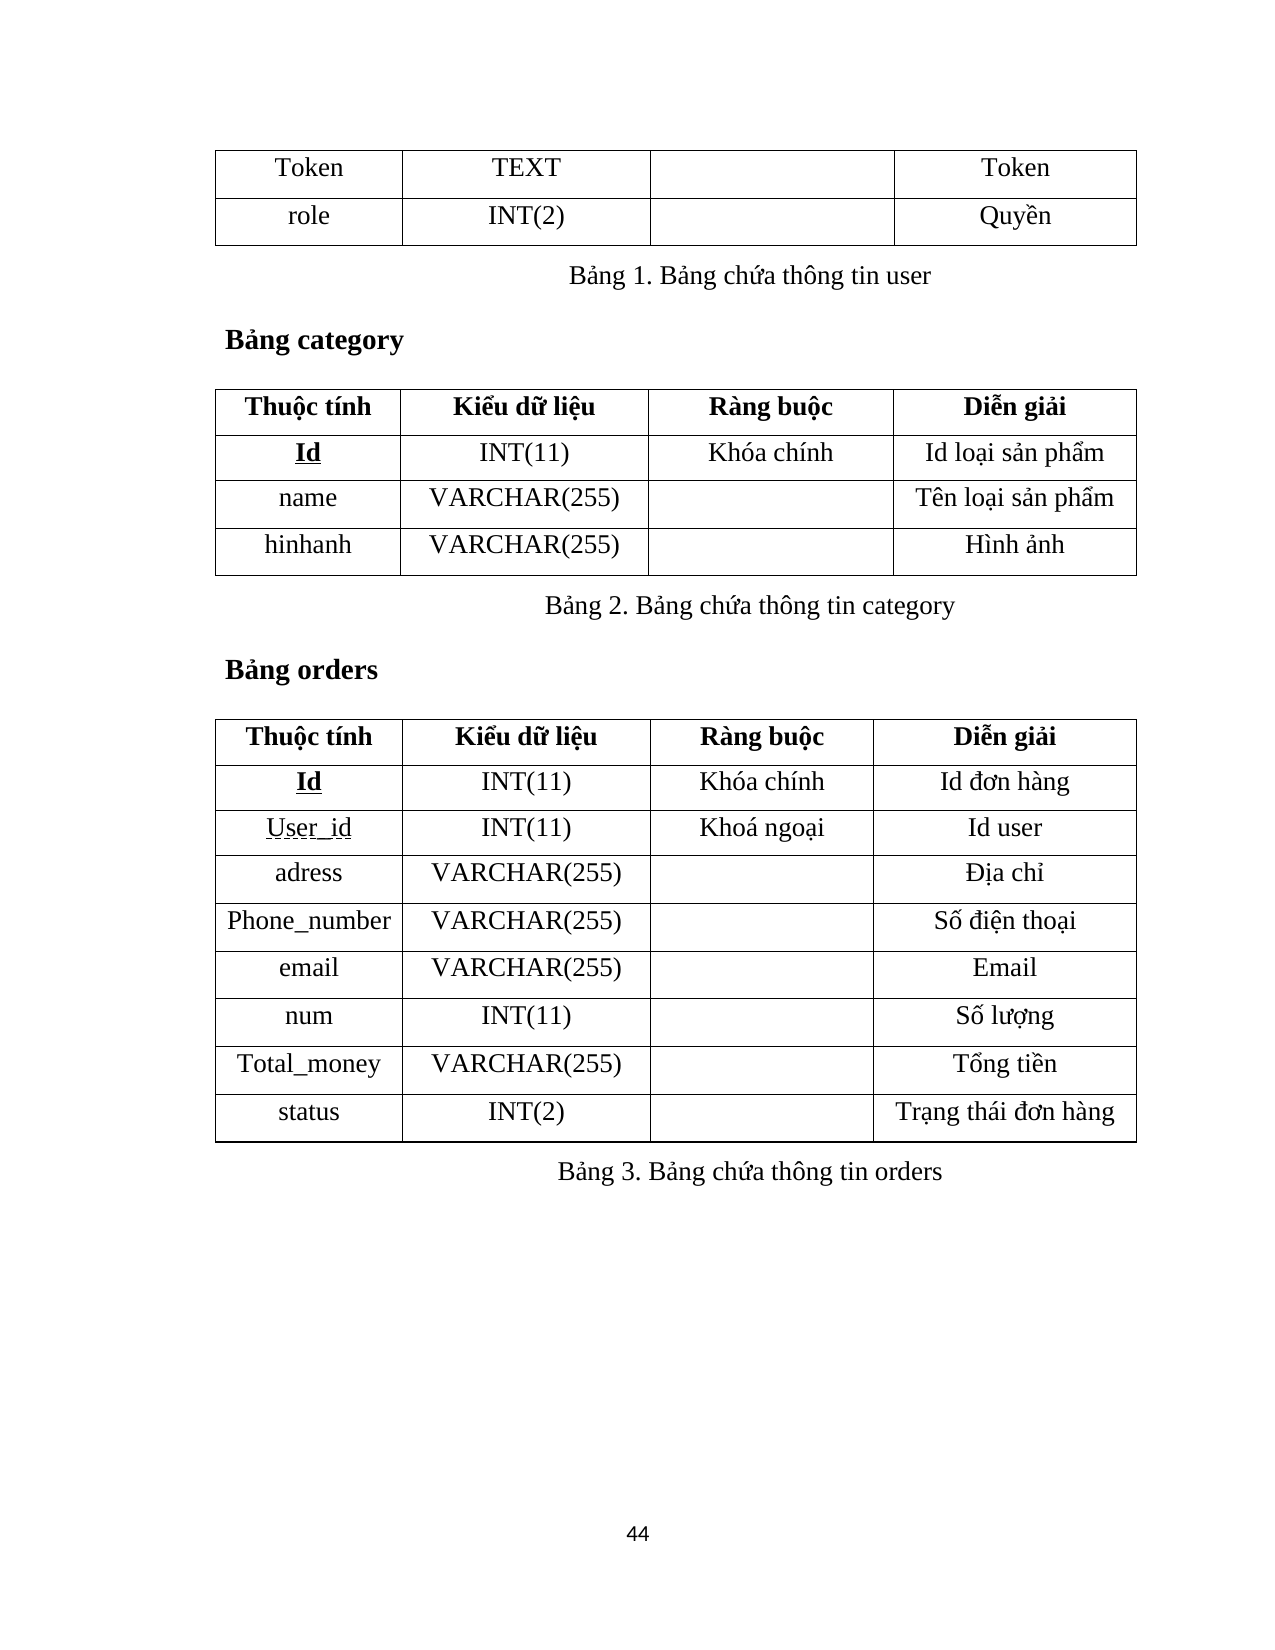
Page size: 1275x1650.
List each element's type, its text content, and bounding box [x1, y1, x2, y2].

table_cell Địa chỉ [874, 856, 1136, 903]
table_cell Số điện thoại [874, 904, 1136, 951]
table_cell email [216, 952, 402, 998]
table_header Ràng buộc [651, 720, 873, 764]
table_cell adress [216, 856, 402, 903]
table_cell Tên loại sản phẩm [894, 481, 1136, 528]
table_cell name [216, 481, 400, 528]
table_cell status [216, 1095, 402, 1141]
table_cell Phone_number [216, 904, 402, 951]
text Bảng 1. Bảng chứa thông tin user [375, 259, 1125, 290]
table_cell [651, 1047, 873, 1094]
text Bảng 3. Bảng chứa thông tin orders [375, 1155, 1125, 1186]
table_cell INT(11) [403, 811, 650, 855]
table_cell INT(2) [403, 1095, 650, 1141]
table_cell Số lượng [874, 999, 1136, 1046]
table_cell VARCHAR(255) [403, 1047, 650, 1094]
table_cell Id user [874, 811, 1136, 855]
table_cell Total_money [216, 1047, 402, 1094]
table_cell num [216, 999, 402, 1046]
table_cell role [216, 199, 402, 245]
table_cell VARCHAR(255) [401, 529, 648, 575]
table_cell Email [874, 952, 1136, 998]
table_cell Hình ảnh [894, 529, 1136, 575]
table_cell VARCHAR(255) [401, 481, 648, 528]
text Bảng orders [150, 652, 1125, 686]
table_cell [651, 904, 873, 951]
table_header Diễn giải [894, 390, 1136, 434]
text Bảng 2. Bảng chứa thông tin category [375, 589, 1125, 620]
table_header Thuộc tính [216, 720, 402, 764]
table_cell INT(11) [401, 436, 648, 480]
table_cell Id [216, 766, 402, 810]
table_header Diễn giải [874, 720, 1136, 764]
table_header Kiểu dữ liệu [401, 390, 648, 434]
table_cell hinhanh [216, 529, 400, 575]
table_cell Id đơn hàng [874, 766, 1136, 810]
table_cell Khóa chính [649, 436, 893, 480]
table_cell Trạng thái đơn hàng [874, 1095, 1136, 1141]
table_cell Id loại sản phẩm [894, 436, 1136, 480]
table_cell VARCHAR(255) [403, 856, 650, 903]
table_cell [649, 481, 893, 528]
table_cell [651, 1095, 873, 1141]
table_cell [651, 151, 894, 198]
table_cell Tổng tiền [874, 1047, 1136, 1094]
table_cell Khóa chính [651, 766, 873, 810]
table_cell Quyền [895, 199, 1136, 245]
table_cell INT(11) [403, 999, 650, 1046]
table_cell [649, 529, 893, 575]
table_header Kiểu dữ liệu [403, 720, 650, 764]
table_cell Token [895, 151, 1136, 198]
table_cell User_id [216, 811, 402, 855]
table_cell [651, 952, 873, 998]
table_cell Khoá ngoại [651, 811, 873, 855]
table_cell TEXT [403, 151, 650, 198]
table_cell Id [216, 436, 400, 480]
table_cell INT(2) [403, 199, 650, 245]
table_cell INT(11) [403, 766, 650, 810]
table_cell VARCHAR(255) [403, 952, 650, 998]
table_cell VARCHAR(255) [403, 904, 650, 951]
table_cell [651, 999, 873, 1046]
table_cell Token [216, 151, 402, 198]
table_cell [651, 199, 894, 245]
table_cell [651, 856, 873, 903]
text Bảng category [150, 322, 1125, 356]
table_header Ràng buộc [649, 390, 893, 434]
table_header Thuộc tính [216, 390, 400, 434]
